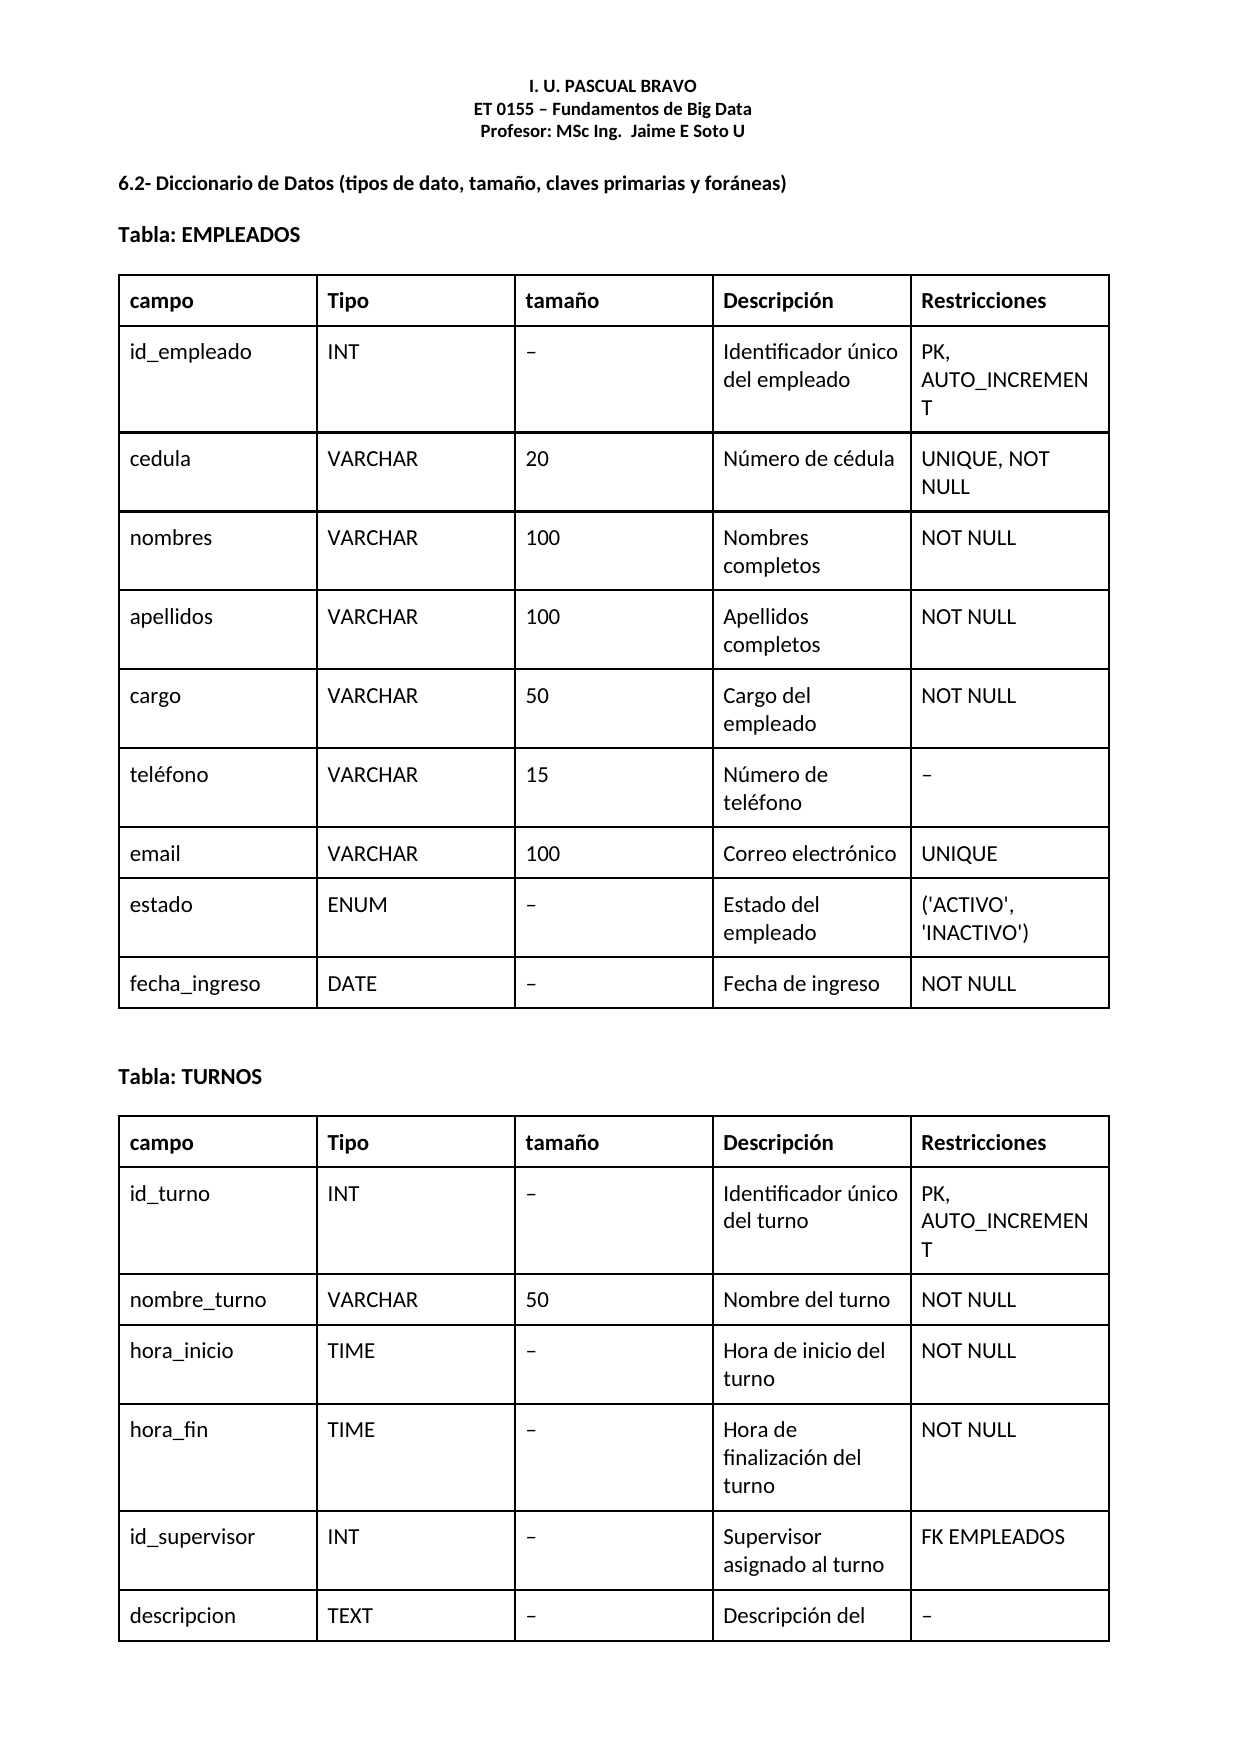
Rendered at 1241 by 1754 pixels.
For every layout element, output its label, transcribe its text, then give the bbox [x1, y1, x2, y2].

table_cell 100 [516, 591, 712, 668]
table_cell 100 [516, 513, 712, 589]
table_cell teléfono [120, 749, 316, 826]
table_cell – [516, 1512, 712, 1589]
table_cell UNIQUE, NOT NULL [912, 434, 1108, 510]
table_header Tipo [318, 276, 514, 324]
table_header tamaño [516, 276, 712, 324]
table_cell Nombre del turno [714, 1275, 910, 1324]
table_cell id_supervisor [120, 1512, 316, 1589]
table_header Tipo [318, 1117, 514, 1166]
text Tabla: TURNOS [118, 1062, 1107, 1090]
table_cell hora_inicio [120, 1326, 316, 1403]
table_cell NOT NULL [912, 1326, 1108, 1403]
table_cell – [516, 958, 712, 1007]
table_cell nombres [120, 513, 316, 589]
table_cell NOT NULL [912, 513, 1108, 589]
table_cell Estado del empleado [714, 879, 910, 956]
table_cell Correo electrónico [714, 828, 910, 877]
table_cell TIME [318, 1405, 514, 1510]
table_cell VARCHAR [318, 513, 514, 589]
table_cell Hora de finalización del turno [714, 1405, 910, 1510]
table_cell VARCHAR [318, 1275, 514, 1324]
table_cell Supervisor asignado al turno [714, 1512, 910, 1589]
table_cell 15 [516, 749, 712, 826]
table_cell id_empleado [120, 327, 316, 431]
table_header campo [120, 276, 316, 324]
table_cell email [120, 828, 316, 877]
table_header tamaño [516, 1117, 712, 1166]
table_cell VARCHAR [318, 828, 514, 877]
table_cell id_turno [120, 1168, 316, 1273]
table_header Restricciones [912, 276, 1108, 324]
table_cell VARCHAR [318, 749, 514, 826]
table_cell – [516, 1168, 712, 1273]
table_cell INT [318, 1512, 514, 1589]
table_cell Número de cédula [714, 434, 910, 510]
table_cell Identificador único del empleado [714, 327, 910, 431]
table_cell fecha_ingreso [120, 958, 316, 1007]
table_cell Número de teléfono [714, 749, 910, 826]
table_cell 100 [516, 828, 712, 877]
text 6.2- Diccionario de Datos (tipos de dato, tamaño, claves primarias y foráneas) [118, 171, 1107, 196]
table_cell NOT NULL [912, 591, 1108, 668]
table_cell – [516, 879, 712, 956]
table_cell – [516, 1405, 712, 1510]
table_cell Fecha de ingreso [714, 958, 910, 1007]
table_cell NOT NULL [912, 670, 1108, 747]
table_cell NOT NULL [912, 1275, 1108, 1324]
table_cell ENUM [318, 879, 514, 956]
table_cell PK, AUTO_INCREMENT [912, 327, 1108, 431]
table_cell VARCHAR [318, 591, 514, 668]
table_cell FK EMPLEADOS [912, 1512, 1108, 1589]
table_cell ('ACTIVO', 'INACTIVO') [912, 879, 1108, 956]
table_cell – [516, 327, 712, 431]
table_cell cargo [120, 670, 316, 747]
table_header Descripción [714, 276, 910, 324]
table_cell Cargo del empleado [714, 670, 910, 747]
table_cell 20 [516, 434, 712, 510]
table_cell descripcion [120, 1591, 316, 1640]
table_cell NOT NULL [912, 1405, 1108, 1510]
text Tabla: EMPLEADOS [118, 221, 1107, 248]
table_header campo [120, 1117, 316, 1166]
table_cell INT [318, 327, 514, 431]
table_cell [714, 1591, 910, 1640]
table_cell Nombres completos [714, 513, 910, 589]
table_cell Hora de inicio del turno [714, 1326, 910, 1403]
table_cell hora_fin [120, 1405, 316, 1510]
table_cell Apellidos completos [714, 591, 910, 668]
table_cell cedula [120, 434, 316, 510]
table_cell 50 [516, 670, 712, 747]
table_cell 50 [516, 1275, 712, 1324]
table_cell VARCHAR [318, 670, 514, 747]
table_cell Identificador único del turno [714, 1168, 910, 1273]
table_cell DATE [318, 958, 514, 1007]
table_cell – [912, 1591, 1108, 1640]
table_cell estado [120, 879, 316, 956]
table_cell – [516, 1591, 712, 1640]
table_cell NOT NULL [912, 958, 1108, 1007]
table_cell VARCHAR [318, 434, 514, 510]
table_header Restricciones [912, 1117, 1108, 1166]
table_cell INT [318, 1168, 514, 1273]
table_header Descripción [714, 1117, 910, 1166]
table_cell – [516, 1326, 712, 1403]
table_cell apellidos [120, 591, 316, 668]
table_cell – [912, 749, 1108, 826]
table_cell nombre_turno [120, 1275, 316, 1324]
table_cell TEXT [318, 1591, 514, 1640]
table_cell PK, AUTO_INCREMENT [912, 1168, 1108, 1273]
table_cell TIME [318, 1326, 514, 1403]
table_cell UNIQUE [912, 828, 1108, 877]
